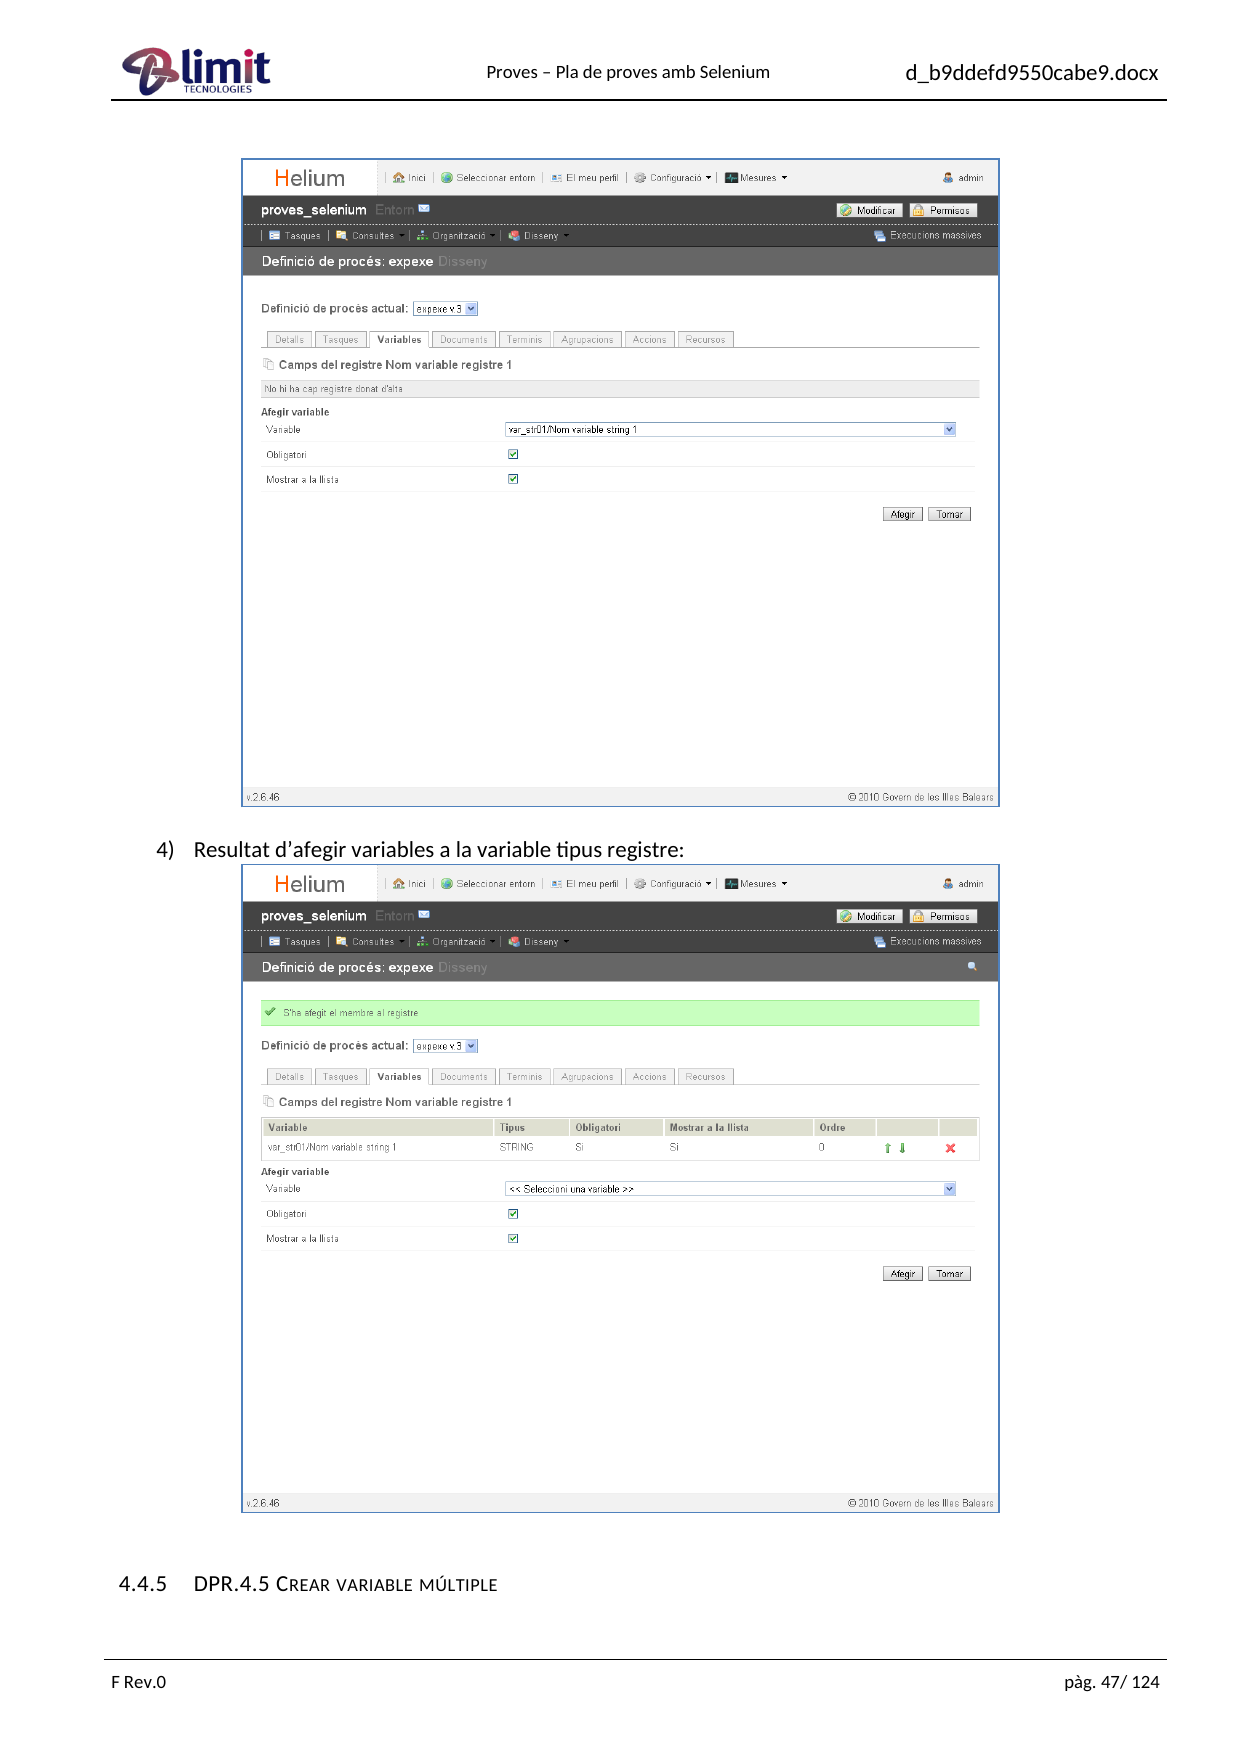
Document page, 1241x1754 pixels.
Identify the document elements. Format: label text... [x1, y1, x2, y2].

picture [243, 160, 998, 807]
subtitle DPR.4.5 Crear variable múltiple [118, 1570, 1122, 1598]
picture [243, 866, 998, 1512]
picture [118, 45, 275, 100]
list Resultat d’afegir variables a la variable tipus registre: [156, 836, 1122, 864]
